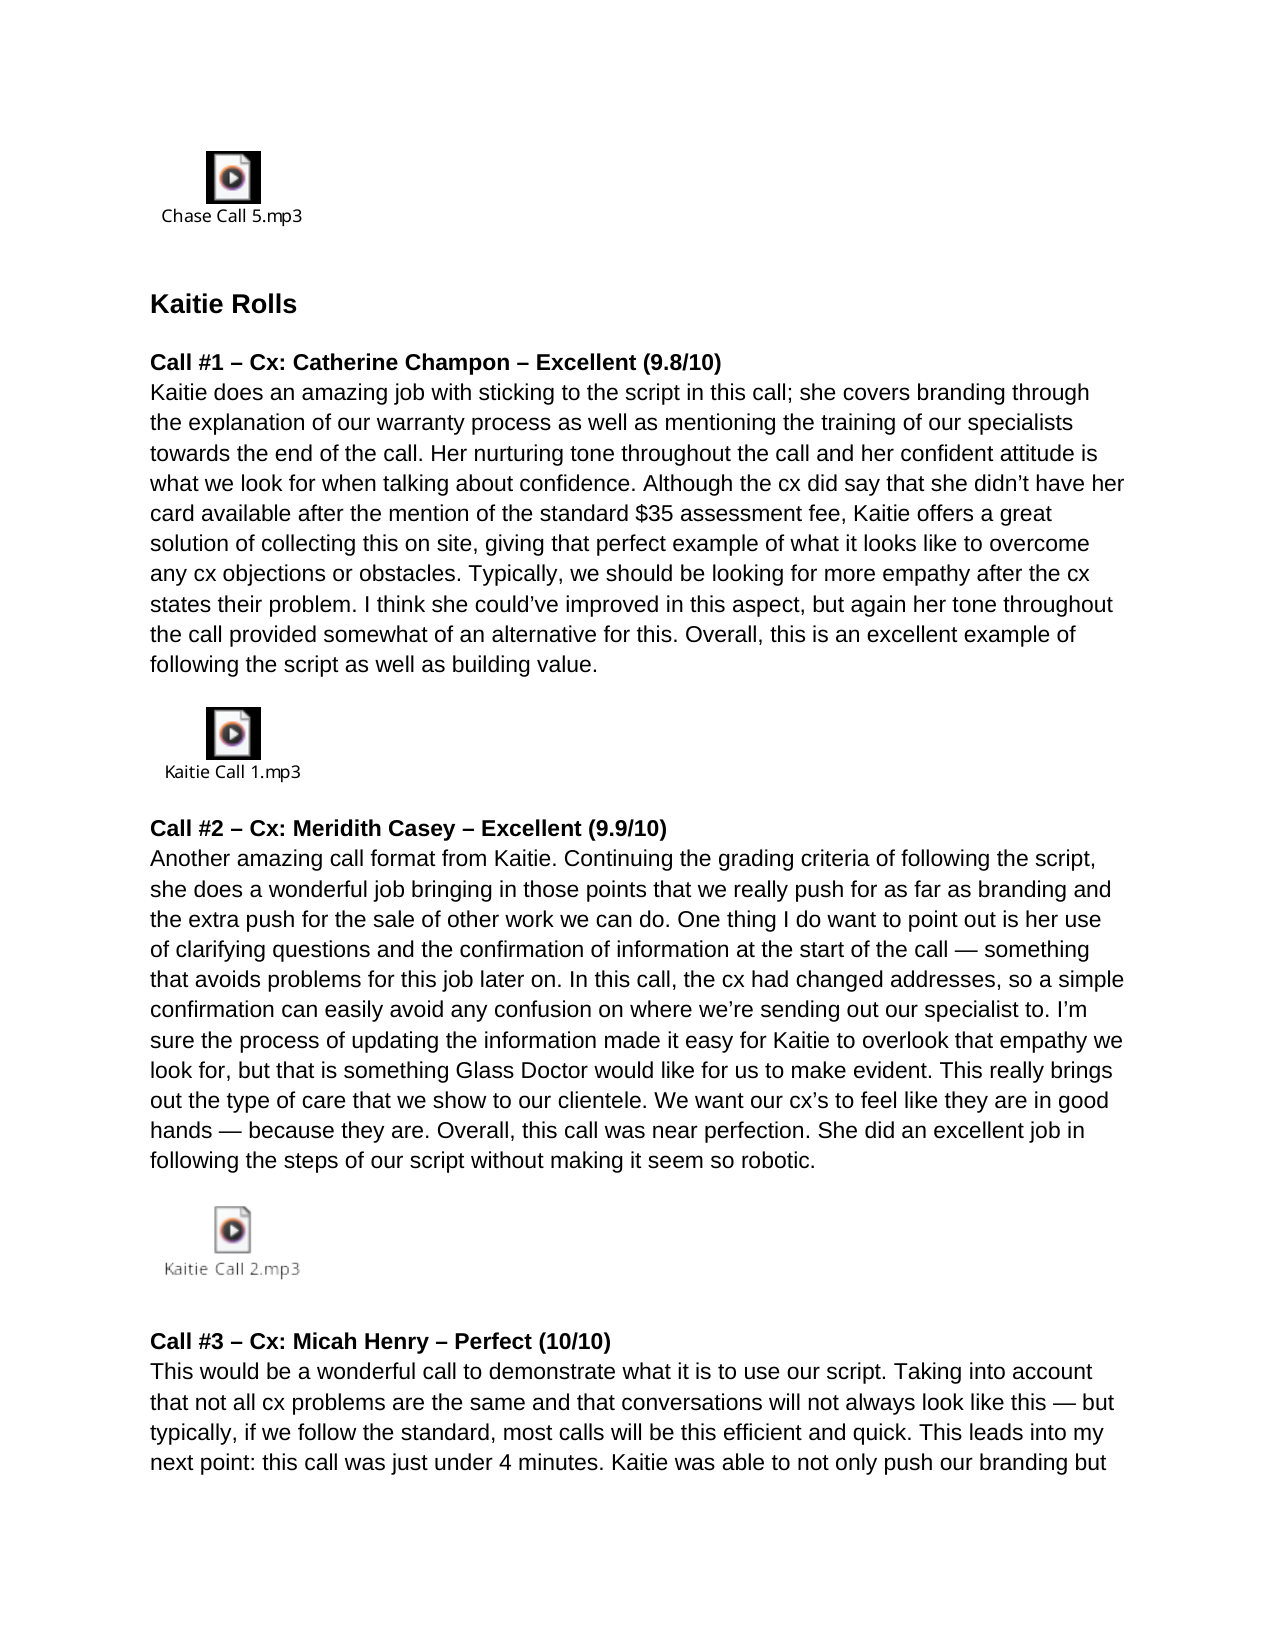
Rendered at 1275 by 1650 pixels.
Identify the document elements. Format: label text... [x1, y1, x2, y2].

text Call #2 – Cx: Meridith Casey – Excellent (9.9/10) Another amazing call format from Kaitie. Continuing the grading criteria of following the script, she does a wonderful job bringing in those points that we really push for as far as branding and the extra push for the sale of other work we can do. One thing I do want to point out is her use of clarifying questions and the confirmation of information at the start of the call — something that avoids problems for this job later on. In this call, the cx had changed addresses, so a simple confirmation can easily avoid any confusion on where we’re sending out our specialist to. I’m sure the process of updating the information made it easy for Kaitie to overlook that empathy we look for, but that is something Glass Doctor would like for us to make evident. This really brings out the type of care that we show to our clientele. We want our cx’s to feel like they are in good hands — because they are. Overall, this call was near perfection. She did an excellent job in following the steps of our script without making it seem so robotic. [150, 706, 1125, 1174]
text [150, 1203, 1125, 1475]
text Call #1 – Cx: Catherine Champon – Excellent (9.8/10) Kaitie does an amazing job with sticking to the script in this call; she covers branding through the explanation of our warranty process as well as mentioning the training of our specialists towards the end of the call. Her nurturing tone throughout the call and her confident attitude is what we look for when talking about confidence. Although the cx did say that she didn’t have her card available after the mention of the standard $35 assessment fee, Kaitie offers a great solution of collecting this on site, giving that perfect example of what it looks like to overcome any cx objections or obstacles. Typically, we should be looking for more empathy after the cx states their problem. I think she could’ve improved in this aspect, but again her tone throughout the call provided somewhat of an alternative for this. Overall, this is an excellent example of following the script as well as building value. [150, 349, 1125, 677]
subtitle Kaitie Rolls [150, 288, 1125, 319]
